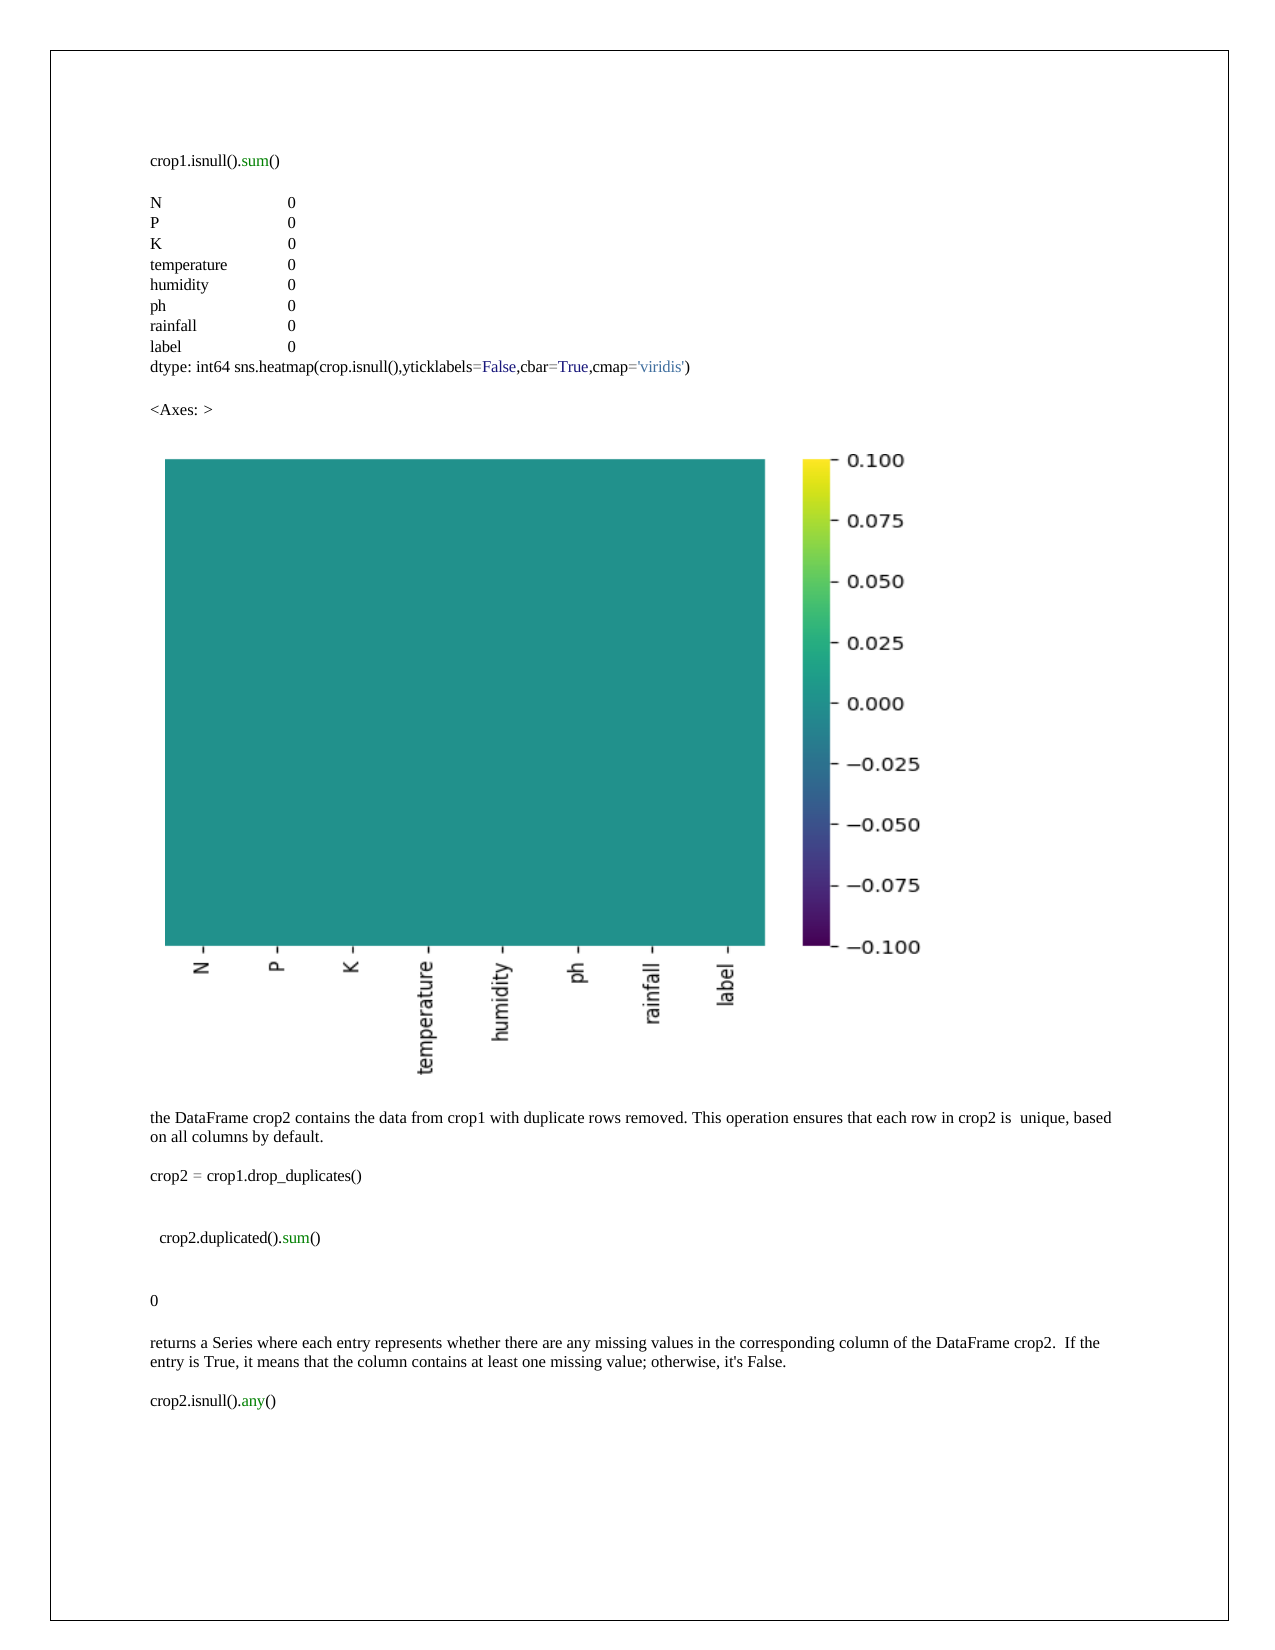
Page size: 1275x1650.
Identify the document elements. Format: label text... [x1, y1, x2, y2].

text humidity 0 [150, 275, 1228, 294]
text dtype: int64 sns.heatmap(crop.isnull(),yticklabels=False,cbar=True,cmap='viridis') [150, 357, 832, 376]
text crop2.isnull().any() [150, 1391, 1228, 1410]
text crop2 = crop1.drop_duplicates() [150, 1166, 1228, 1185]
text rainfall 0 [150, 316, 1228, 335]
text <Axes: > [150, 399, 1228, 418]
text P 0 [150, 213, 1228, 232]
text returns a Series where each entry represents whether there are any missing values in the corresponding column of the DataFrame crop2. If the entry is True, it means that the column contains at least one missing value; otherwise, it's False. [150, 1333, 1126, 1371]
text 0 [150, 1291, 1228, 1310]
text temperature 0 [150, 254, 1228, 273]
picture [165, 454, 921, 1075]
text crop2.duplicated().sum() [159, 1228, 1228, 1247]
text K 0 [150, 234, 1228, 253]
text N 0 [150, 193, 1228, 212]
text label 0 [150, 336, 1228, 356]
text ph 0 [150, 295, 1228, 314]
text the DataFrame crop2 contains the data from crop1 with duplicate rows removed. This operation ensures that each row in crop2 is unique, based on all columns by default. [150, 1108, 1117, 1146]
text crop1.isnull().sum() [150, 150, 1228, 169]
